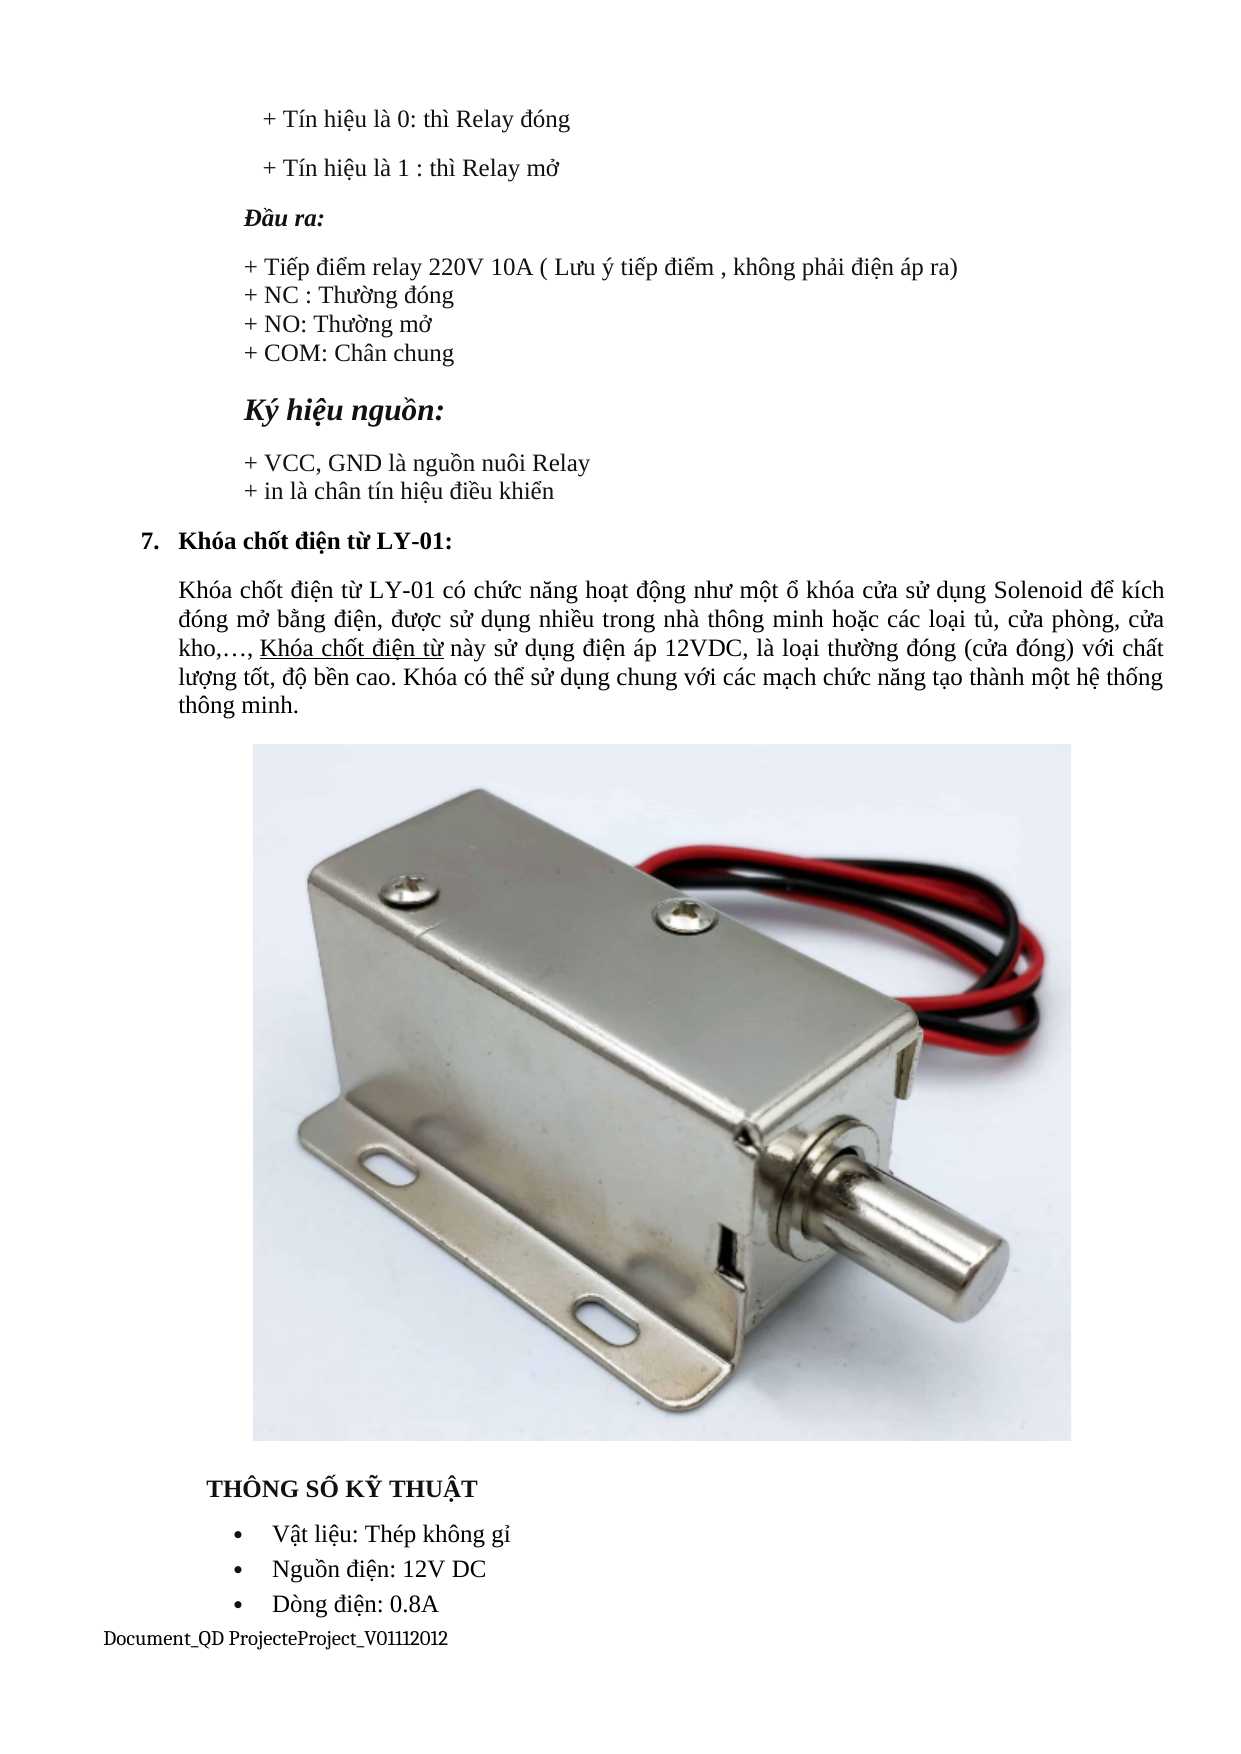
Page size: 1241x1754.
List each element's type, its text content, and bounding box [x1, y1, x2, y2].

text + VCC, GND là nguồn nuôi Relay + in là chân tín hiệu điều khiển [244, 448, 1165, 505]
list Khóa chốt điện từ LY-01: [141, 526, 1165, 555]
list Dòng điện: 0.8A [234, 1589, 1165, 1618]
picture [253, 744, 1072, 1441]
subtitle Ký hiệu nguồn: [244, 392, 1165, 428]
list Vật liệu: Thép không gỉ [234, 1519, 1165, 1548]
subtitle THÔNG SỐ KỸ THUẬT [206, 1474, 1165, 1503]
subtitle Đầu ra: [244, 203, 1165, 232]
text + Tín hiệu là 0: thì Relay đóng [244, 104, 1165, 132]
text Khóa chốt điện từ LY-01 có chức năng hoạt động như một ổ khóa cửa sử dụng Solenoid để kích đóng mở bằng điện, được sử dụng nhiều trong nhà thông minh hoặc các loại tủ, cửa phòng, cửa kho,…, Khóa chốt điện từ này sử dụng điện áp 12VDC, là loại thường đóng (cửa đóng) với chất lượng tốt, độ bền cao. Khóa có thể sử dụng chung với các mạch chức năng tạo thành một hệ thống thông minh. [178, 576, 1165, 719]
text + Tiếp điểm relay 220V 10A ( Lưu ý tiếp điểm , không phải điện áp ra) + NC : Thường đóng + NO: Thường mở + COM: Chân chung [244, 252, 1165, 367]
list Nguồn điện: 12V DC [234, 1554, 1165, 1583]
text + Tín hiệu là 1 : thì Relay mở [244, 153, 1165, 182]
